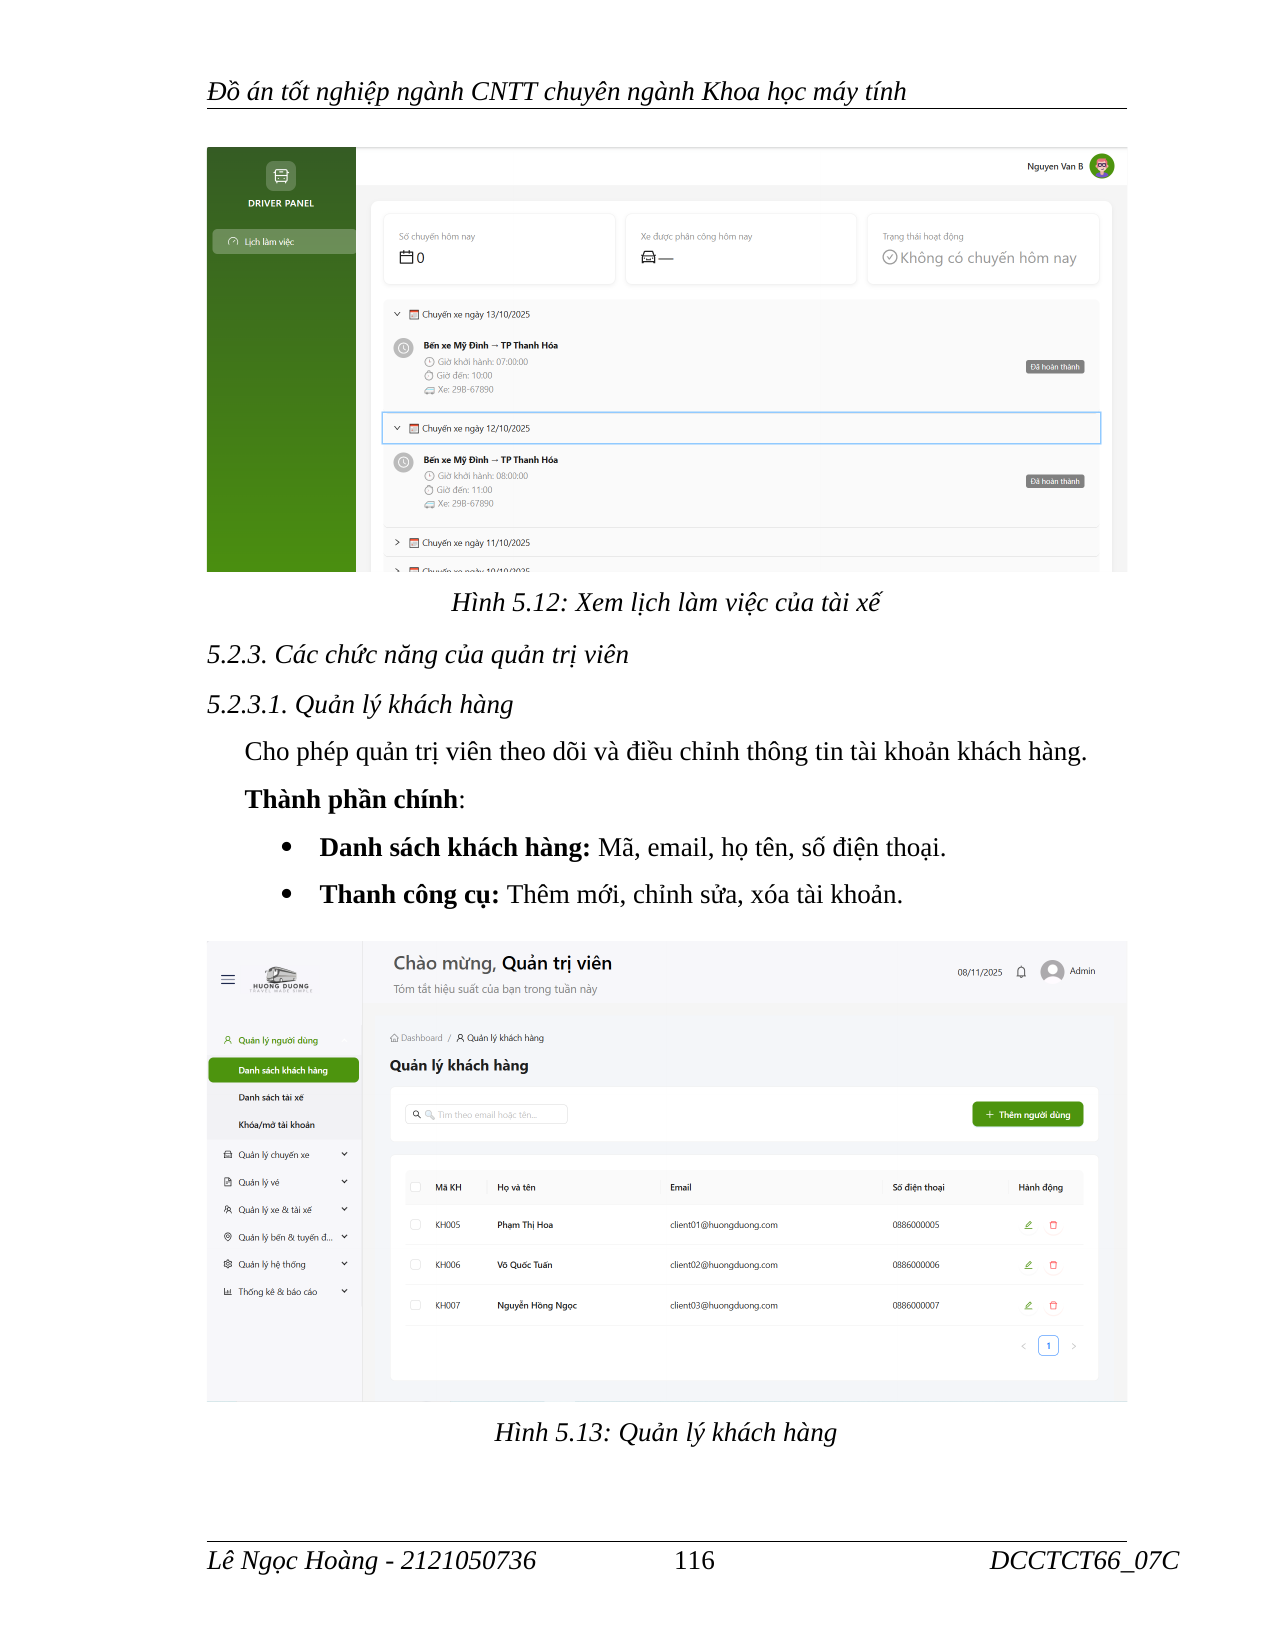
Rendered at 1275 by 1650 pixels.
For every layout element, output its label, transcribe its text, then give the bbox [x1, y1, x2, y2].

text Cho phép quản trị viên theo dõi và điều chỉnh thông tin tài khoản khách hàng. [207, 735, 1127, 766]
text Hình 5.12: Xem lịch làm việc của tài xế [207, 586, 1127, 617]
subtitle 5.2.3.1. Quản lý khách hàng [207, 689, 1127, 720]
text Thành phần chính: [207, 783, 1127, 814]
list Thanh công cụ: Thêm mới, chỉnh sửa, xóa tài khoản. [282, 878, 1127, 909]
picture [206, 941, 1128, 1402]
text Hình 5.13: Quản lý khách hàng [207, 1416, 1127, 1447]
list Danh sách khách hàng: Mã, email, họ tên, số điện thoại. [282, 831, 1127, 862]
subtitle 5.2.3. Các chức năng của quản trị viên [207, 638, 1127, 669]
picture [206, 147, 1128, 572]
